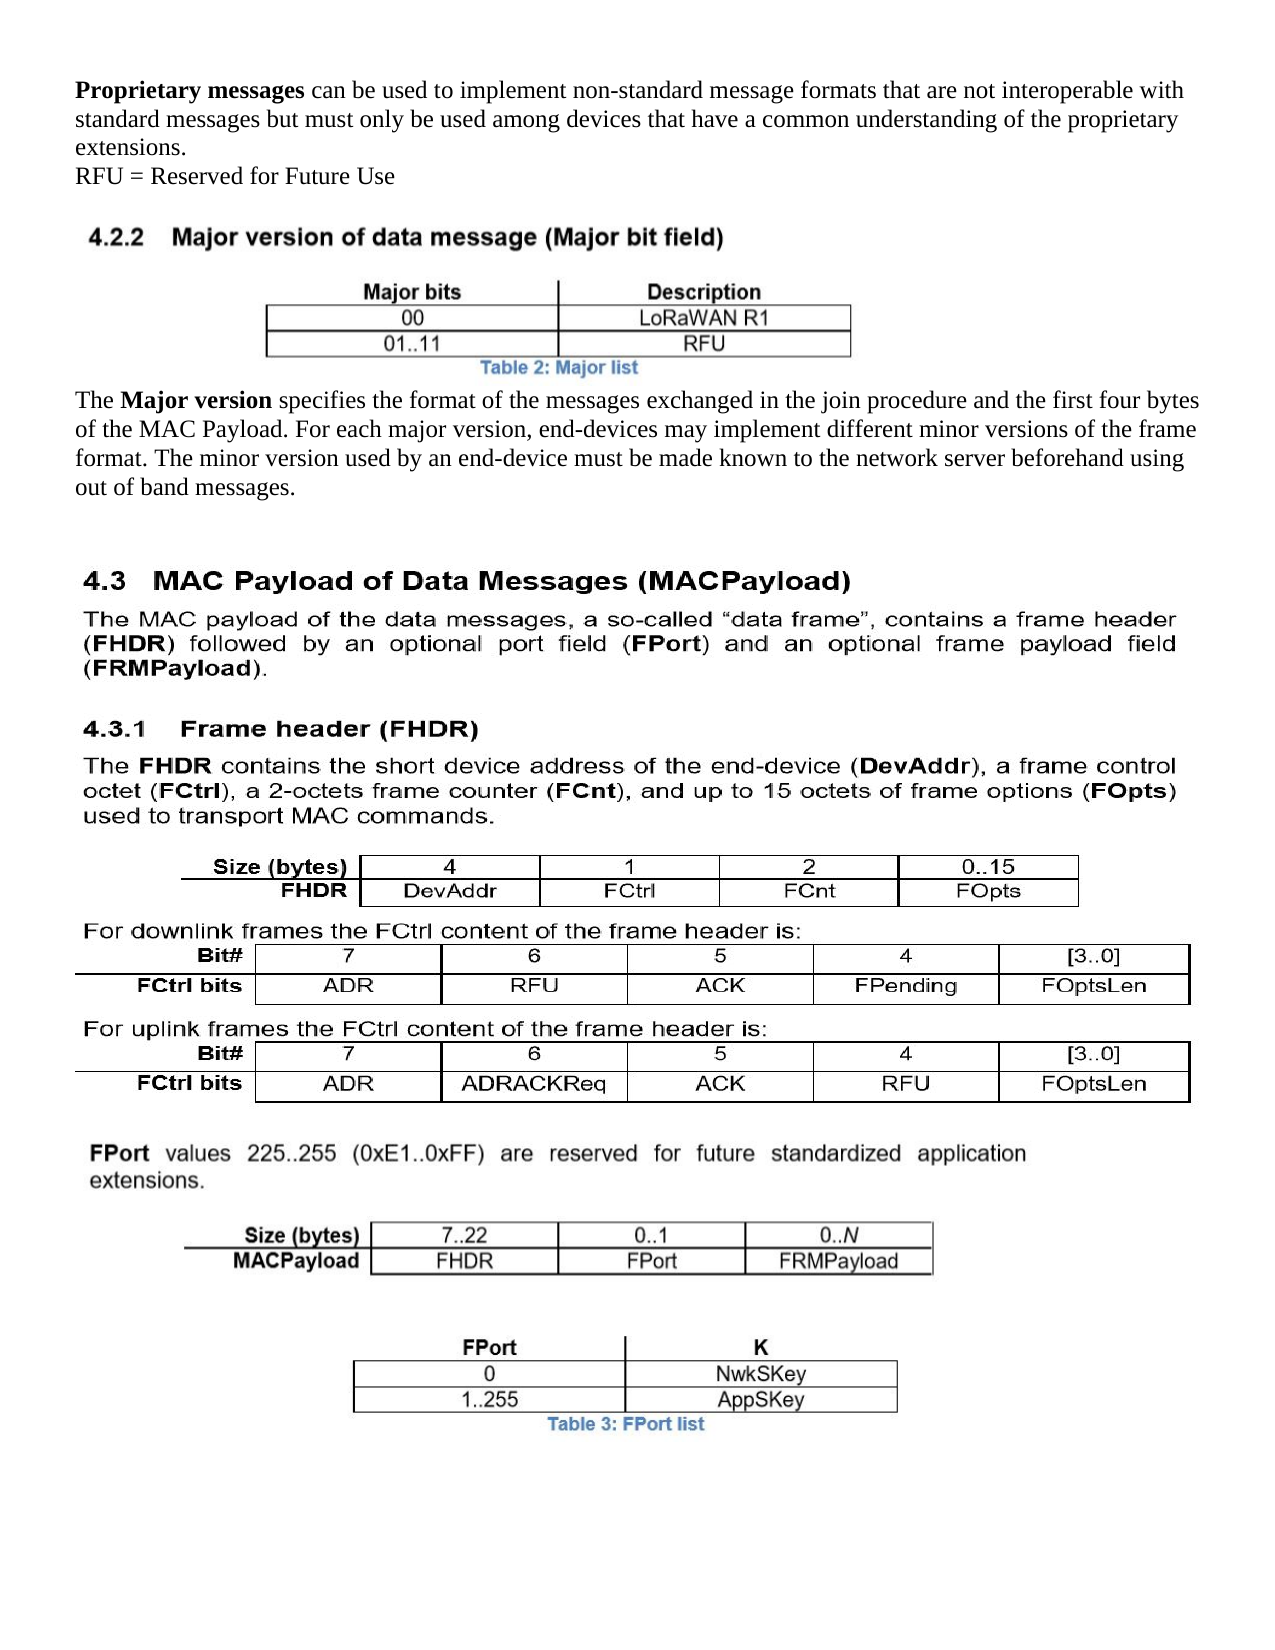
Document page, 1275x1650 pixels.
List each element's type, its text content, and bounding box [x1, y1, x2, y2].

picture [75, 218, 919, 386]
text RFU = Reserved for Future Use [75, 161, 1200, 190]
text Proprietary messages can be used to implement non-standard message formats that are not interoperable with standard messages but must only be used among devices that have a common understanding of the proprietary extensions. [75, 75, 1200, 161]
picture [331, 1310, 926, 1442]
picture [75, 557, 1202, 1282]
text The Major version specifies the format of the messages exchanged in the join procedure and the first four bytes of the MAC Payload. For each major version, end-devices may implement different minor versions of the frame format. The minor version used by an end-device must be made known to the network server beforehand using out of band messages. [75, 385, 1200, 500]
